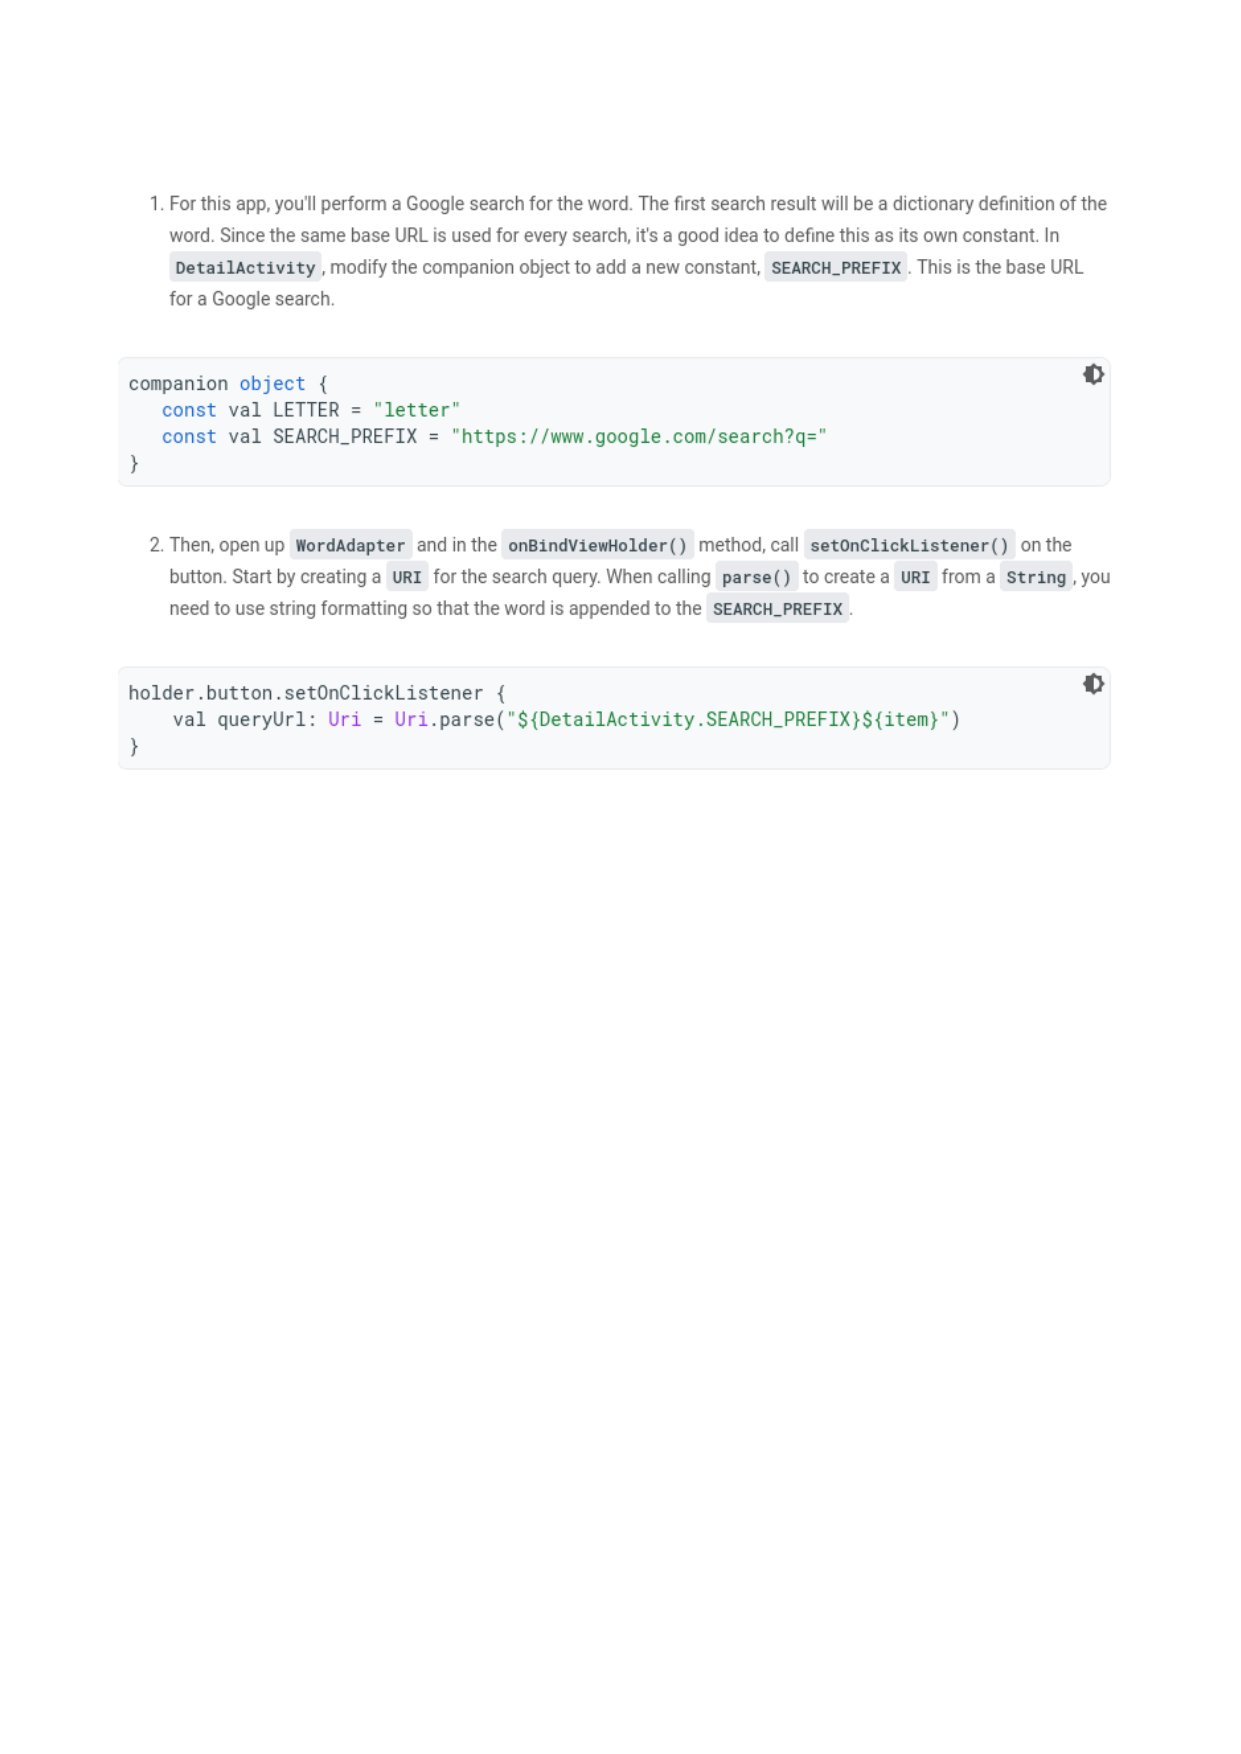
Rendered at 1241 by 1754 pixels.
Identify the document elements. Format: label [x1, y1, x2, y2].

picture [118, 176, 1123, 787]
